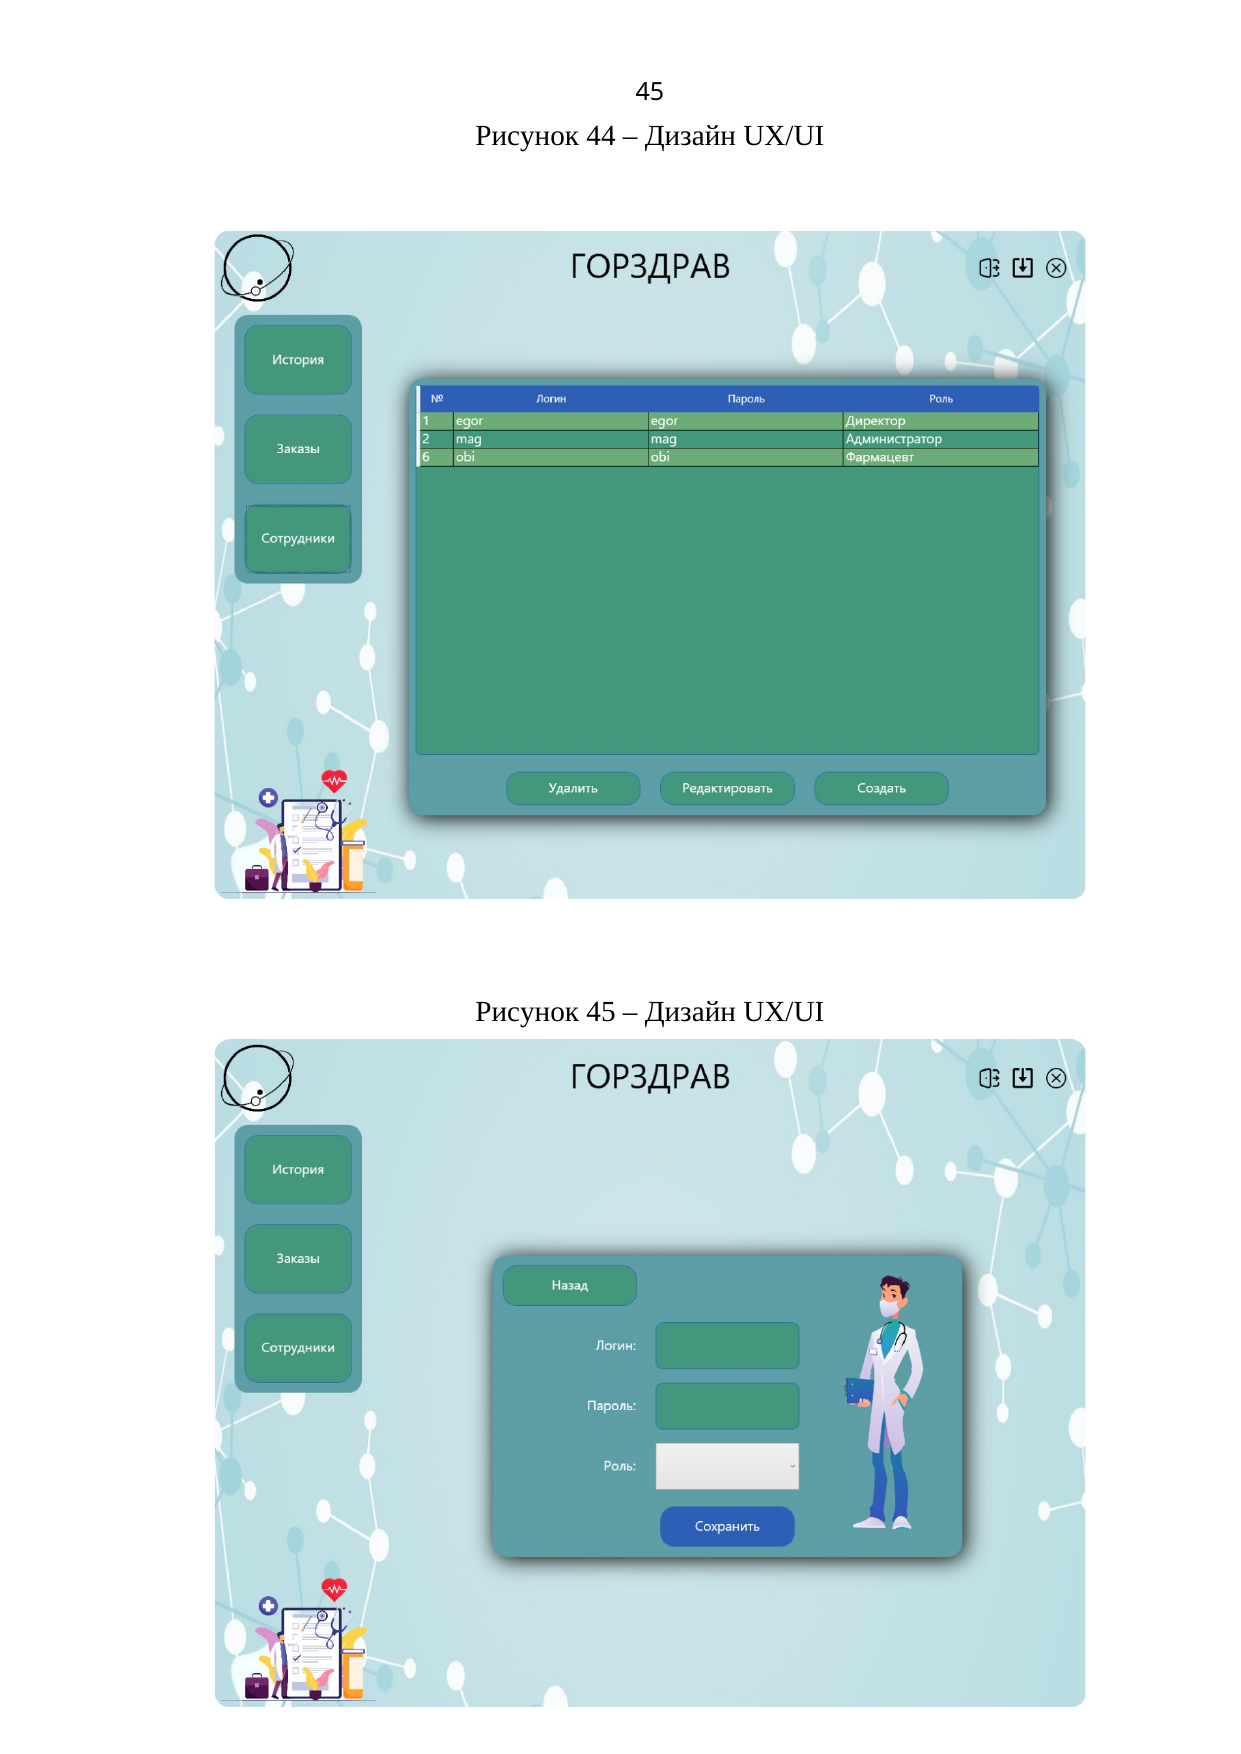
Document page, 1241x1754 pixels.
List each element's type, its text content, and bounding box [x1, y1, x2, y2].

picture [214, 231, 1086, 899]
list Рисунок 44 – Дизайн UX/UI [118, 118, 1181, 152]
picture [214, 1039, 1086, 1707]
